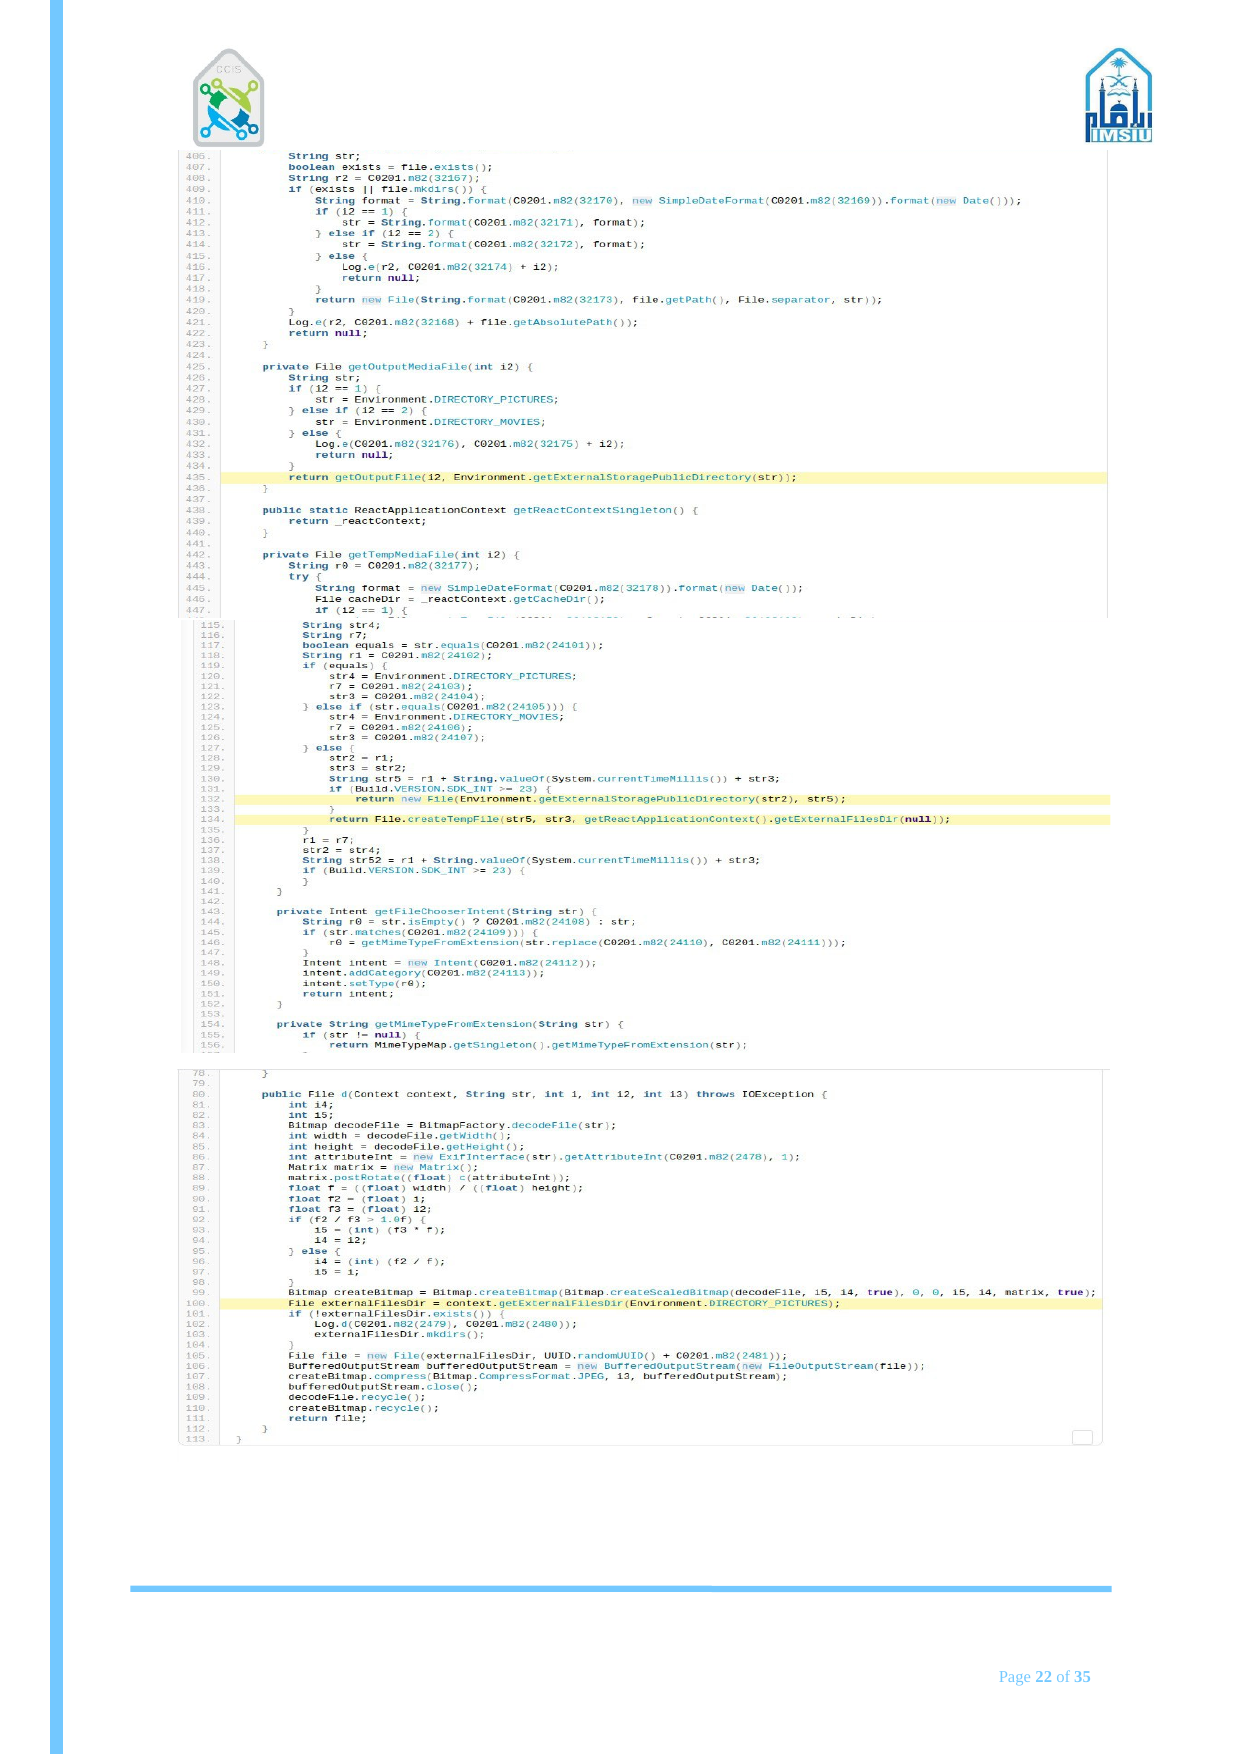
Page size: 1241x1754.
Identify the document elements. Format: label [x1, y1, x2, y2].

picture [177, 1069, 1110, 1462]
picture [1083, 45, 1155, 145]
picture [181, 620, 1111, 1053]
picture [177, 45, 1111, 618]
